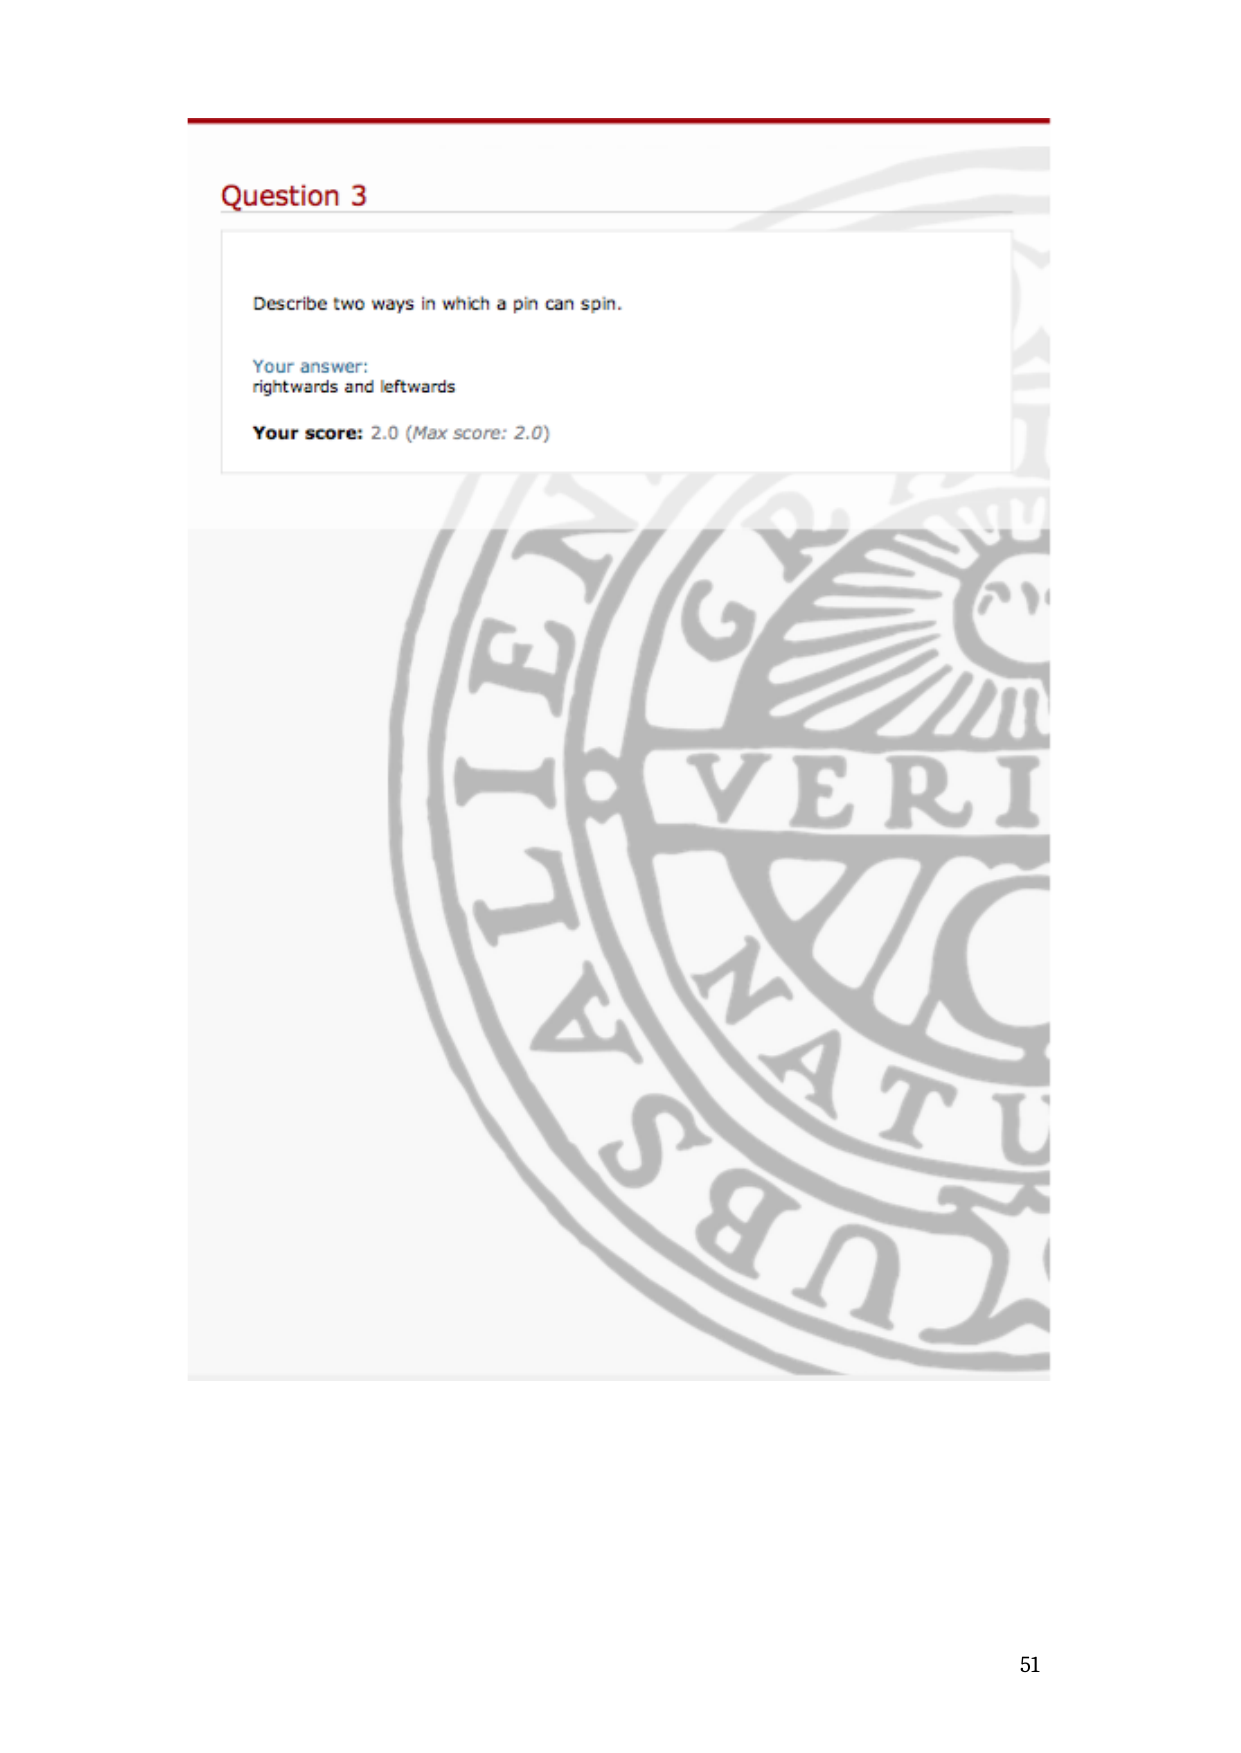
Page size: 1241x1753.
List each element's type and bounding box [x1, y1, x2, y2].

picture [187, 118, 1052, 1381]
